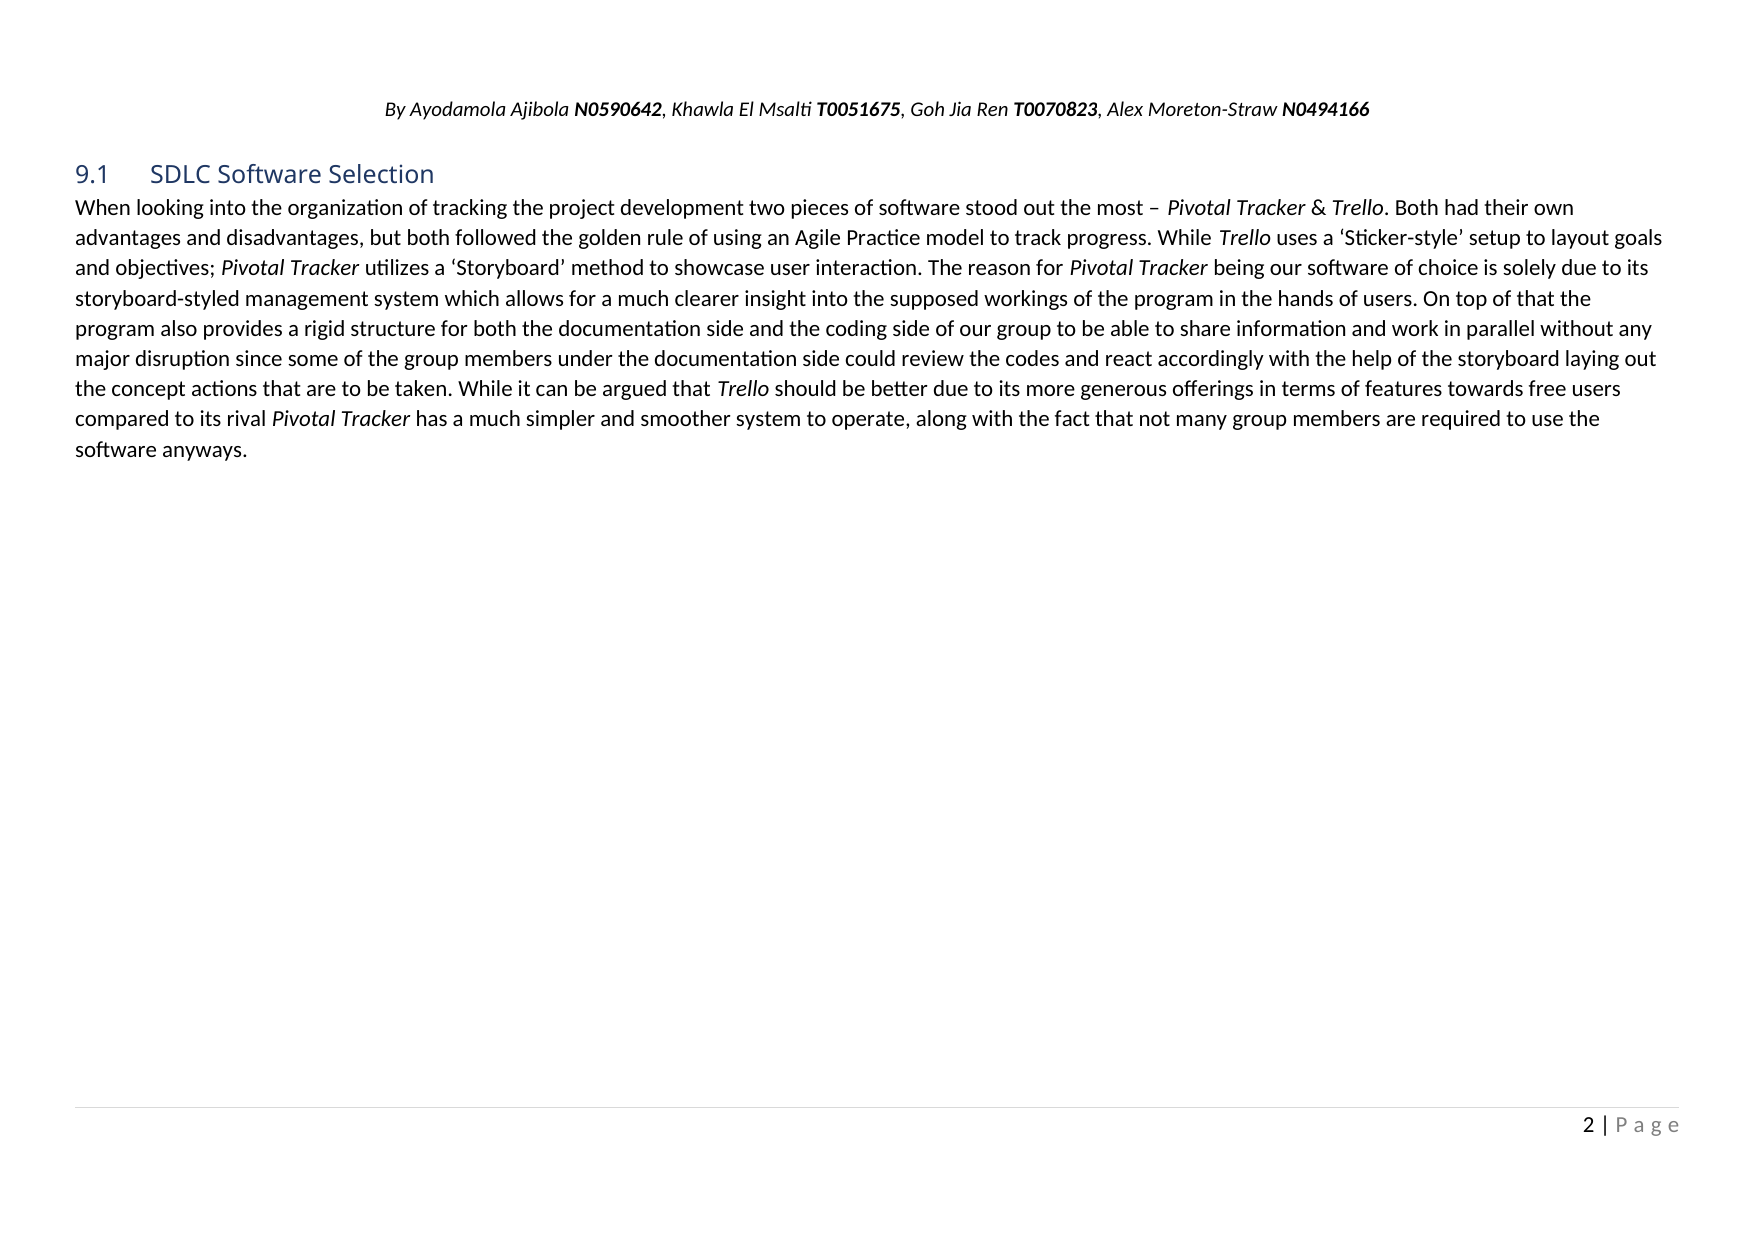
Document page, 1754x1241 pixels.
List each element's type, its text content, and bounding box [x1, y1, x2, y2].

text When looking into the organization of tracking the project development two pieces of software stood out the most – Pivotal Tracker & Trello. Both had their own advantages and disadvantages, but both followed the golden rule of using an Agile Practice model to track progress. While Trello uses a ‘Sticker-style’ setup to layout goals and objectives; Pivotal Tracker utilizes a ‘Storyboard’ method to showcase user interaction. The reason for Pivotal Tracker being our software of choice is solely due to its storyboard-styled management system which allows for a much clearer insight into the supposed workings of the program in the hands of users. On top of that the program also provides a rigid structure for both the documentation side and the coding side of our group to be able to share information and work in parallel without any major disruption since some of the group members under the documentation side could review the codes and react accordingly with the help of the storyboard laying out the concept actions that are to be taken. While it can be argued that Trello should be better due to its more generous offerings in terms of features towards free users compared to its rival Pivotal Tracker has a much simpler and smoother system to operate, along with the fact that not many group members are required to use the software anyways. [75, 193, 1679, 463]
subtitle 9.1 SDLC Software Selection [75, 156, 1679, 190]
